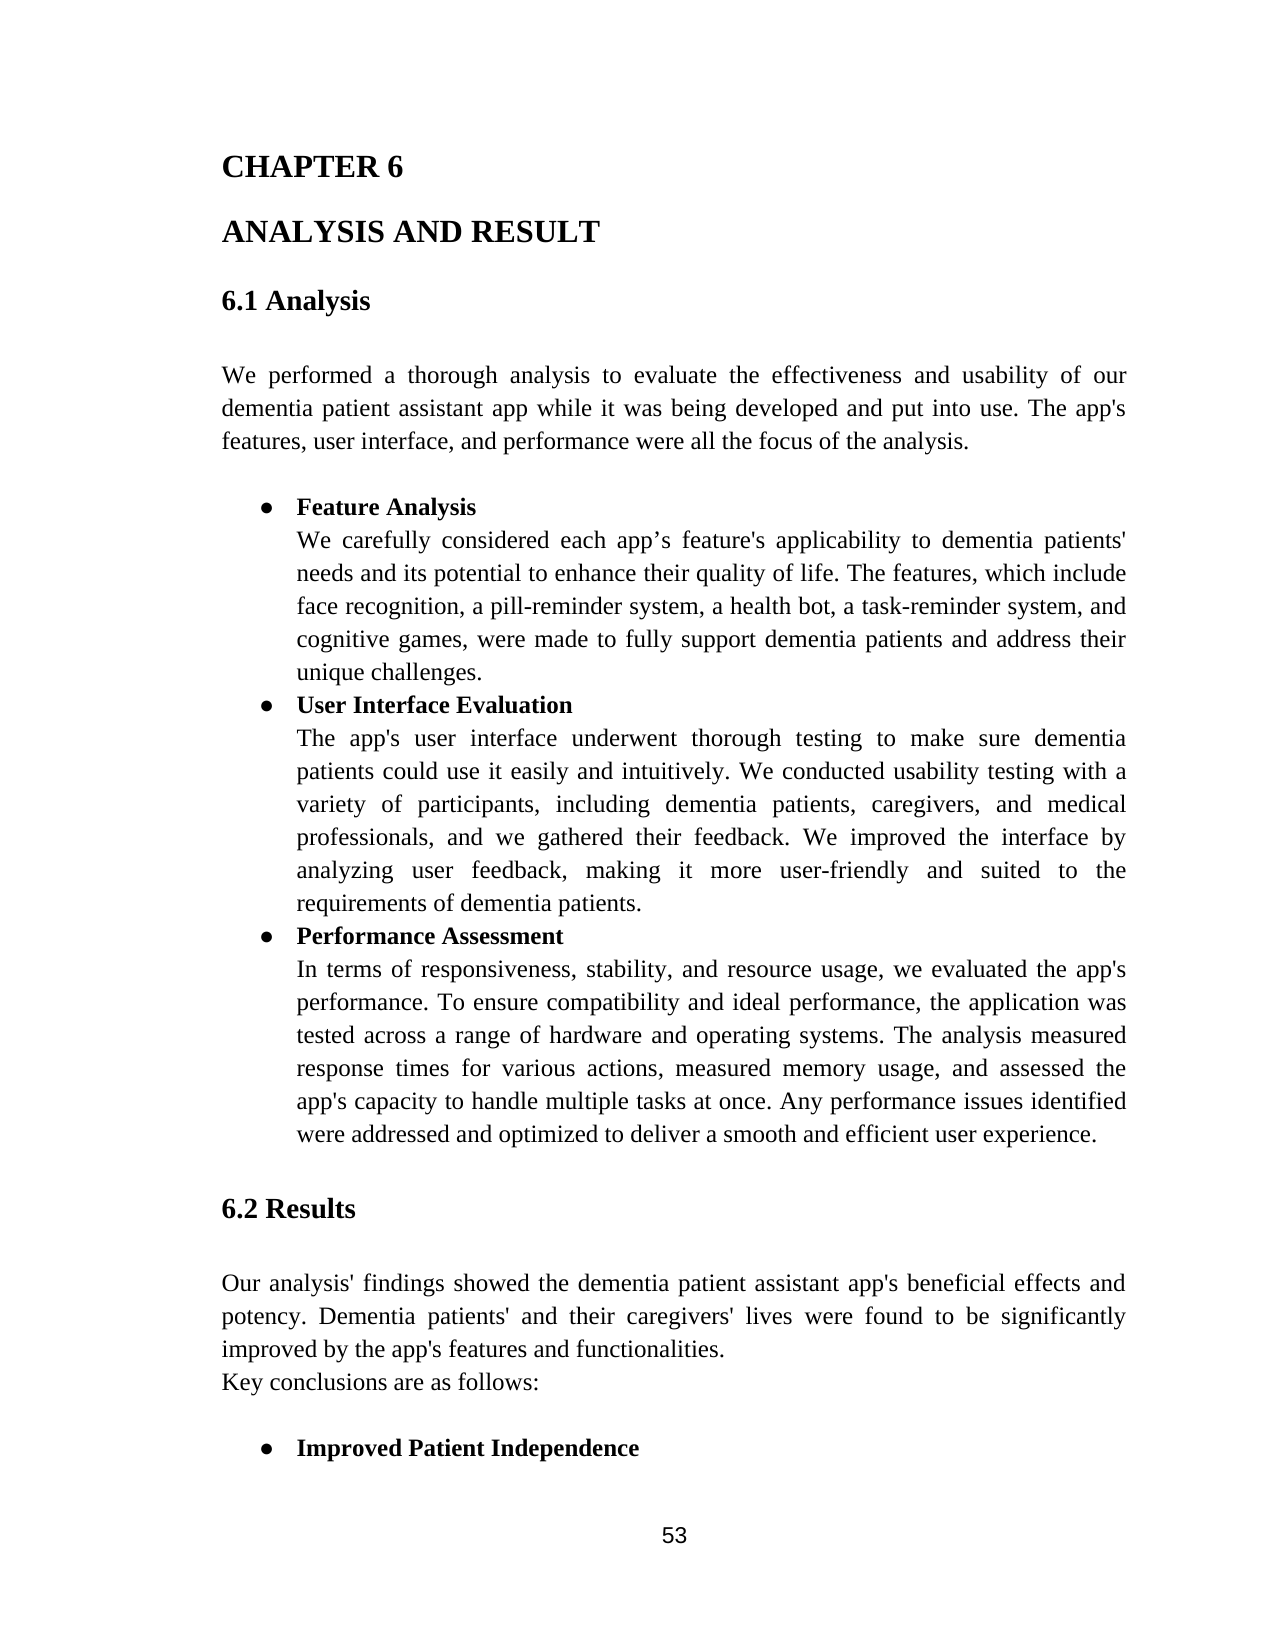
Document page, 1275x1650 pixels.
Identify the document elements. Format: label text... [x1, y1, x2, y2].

text We carefully considered each app’s feature's applicability to dementia patients' needs and its potential to enhance their quality of life. The features, which include face recognition, a pill-reminder system, a health bot, a task-reminder system, and cognitive games, were made to fully support dementia patients and address their unique challenges. [296, 525, 1127, 686]
text 6.1 Analysis [221, 283, 1127, 316]
text CHAPTER 6 [221, 148, 1127, 185]
text We performed a thorough analysis to evaluate the effectiveness and usability of our dementia patient assistant app while it was being developed and put into use. The app's features, user interface, and performance were all the focus of the analysis. [221, 360, 1127, 455]
list Feature Analysis [259, 492, 1127, 521]
text The app's user interface underwent thorough testing to make sure dementia patients could use it easily and intuitively. We conducted usability testing with a variety of participants, including dementia patients, caregivers, and medical professionals, and we gathered their feedback. We improved the interface by analyzing user feedback, making it more user-friendly and suited to the requirements of dementia patients. [296, 723, 1127, 917]
list Improved Patient Independence [259, 1433, 1127, 1462]
text In terms of responsiveness, stability, and resource usage, we evaluated the app's performance. To ensure compatibility and ideal performance, the application was tested across a range of hardware and operating systems. The analysis measured response times for various actions, measured memory usage, and assessed the app's capacity to handle multiple tasks at once. Any performance issues identified were addressed and optimized to deliver a smooth and efficient user experience. [296, 954, 1127, 1148]
text Key conclusions are as follows: [221, 1367, 1127, 1396]
list User Interface Evaluation [259, 690, 1127, 719]
text Our analysis' findings showed the dementia patient assistant app's beneficial effects and potency. Dementia patients' and their caregivers' lives were found to be significantly improved by the app's features and functionalities. [221, 1268, 1127, 1363]
text 6.2 Results [221, 1191, 1127, 1224]
text ANALYSIS AND RESULT [222, 212, 998, 249]
list Performance Assessment [259, 921, 1127, 950]
